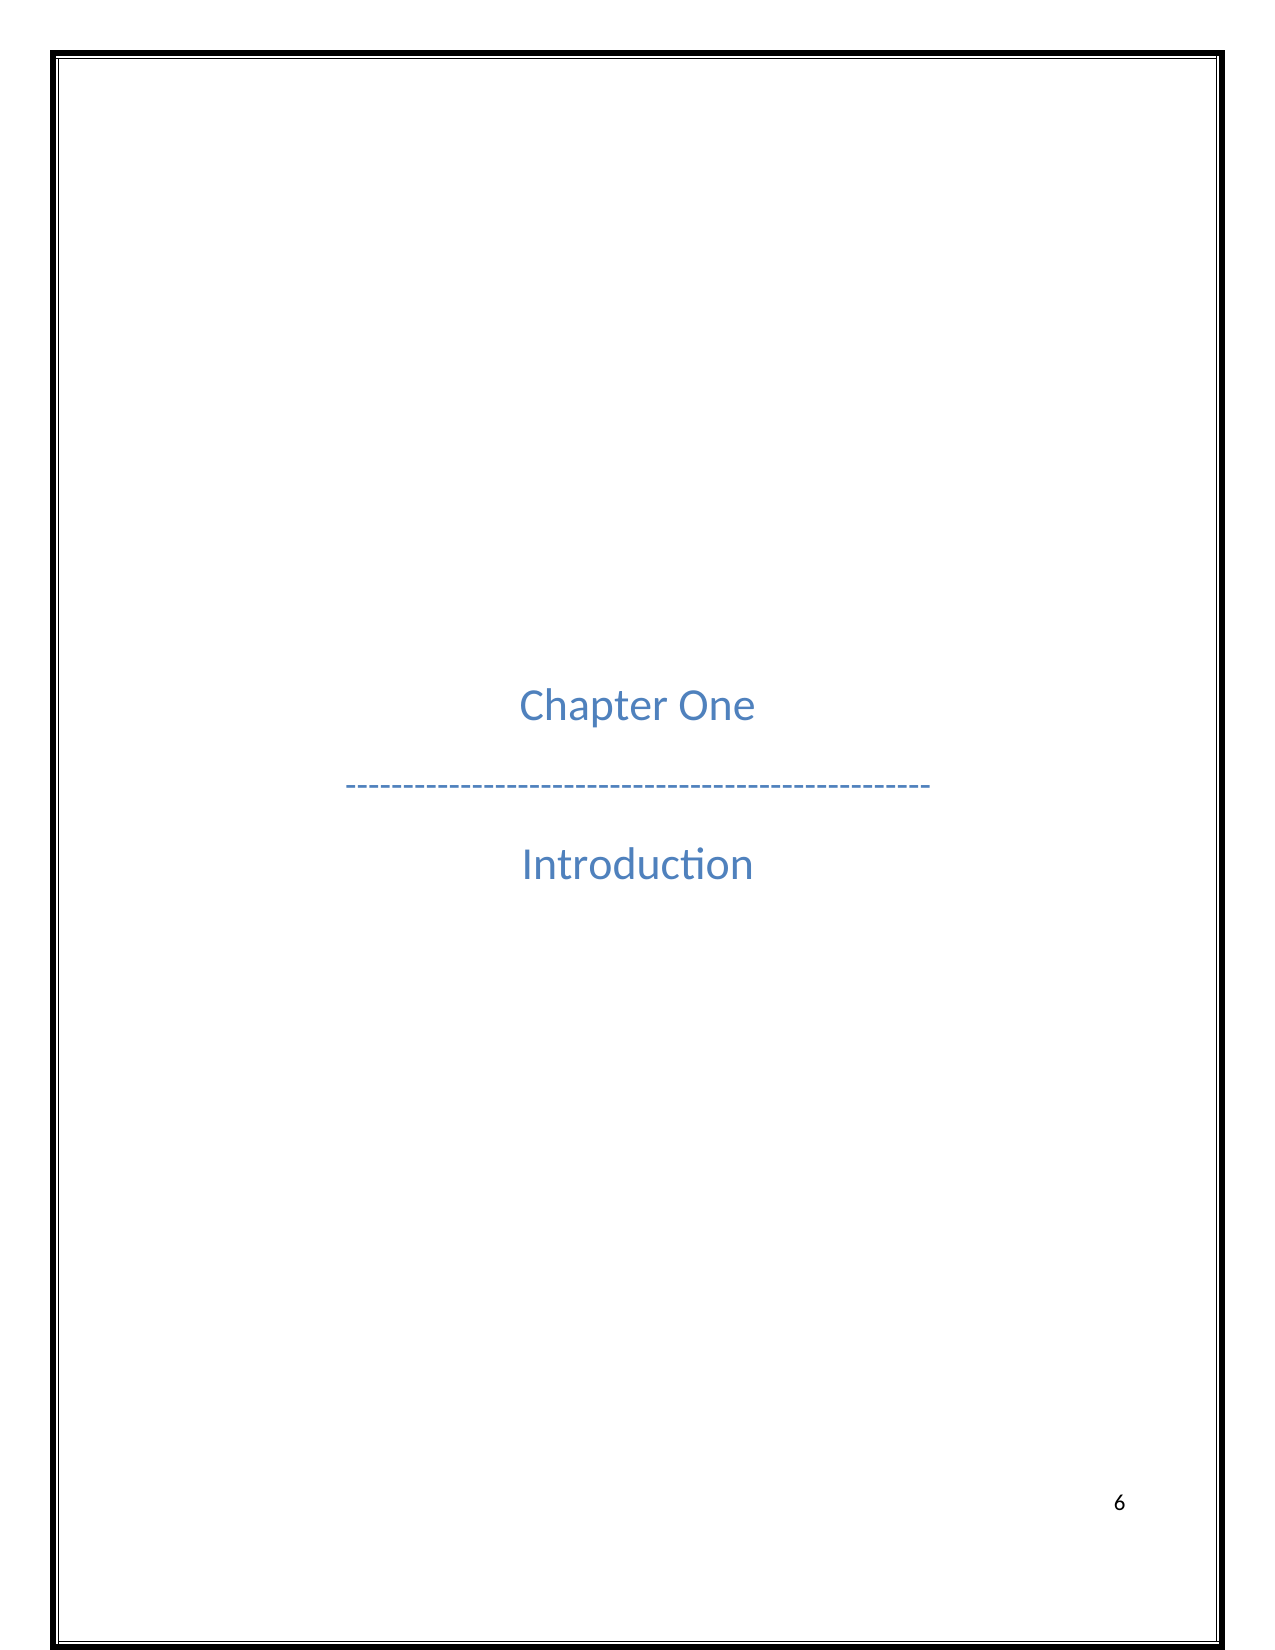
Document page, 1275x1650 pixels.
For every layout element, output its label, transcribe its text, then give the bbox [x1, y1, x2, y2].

text Introduction [150, 835, 1125, 891]
text --------------------------------------------------- [150, 761, 1125, 807]
text Chapter One [150, 676, 1125, 732]
